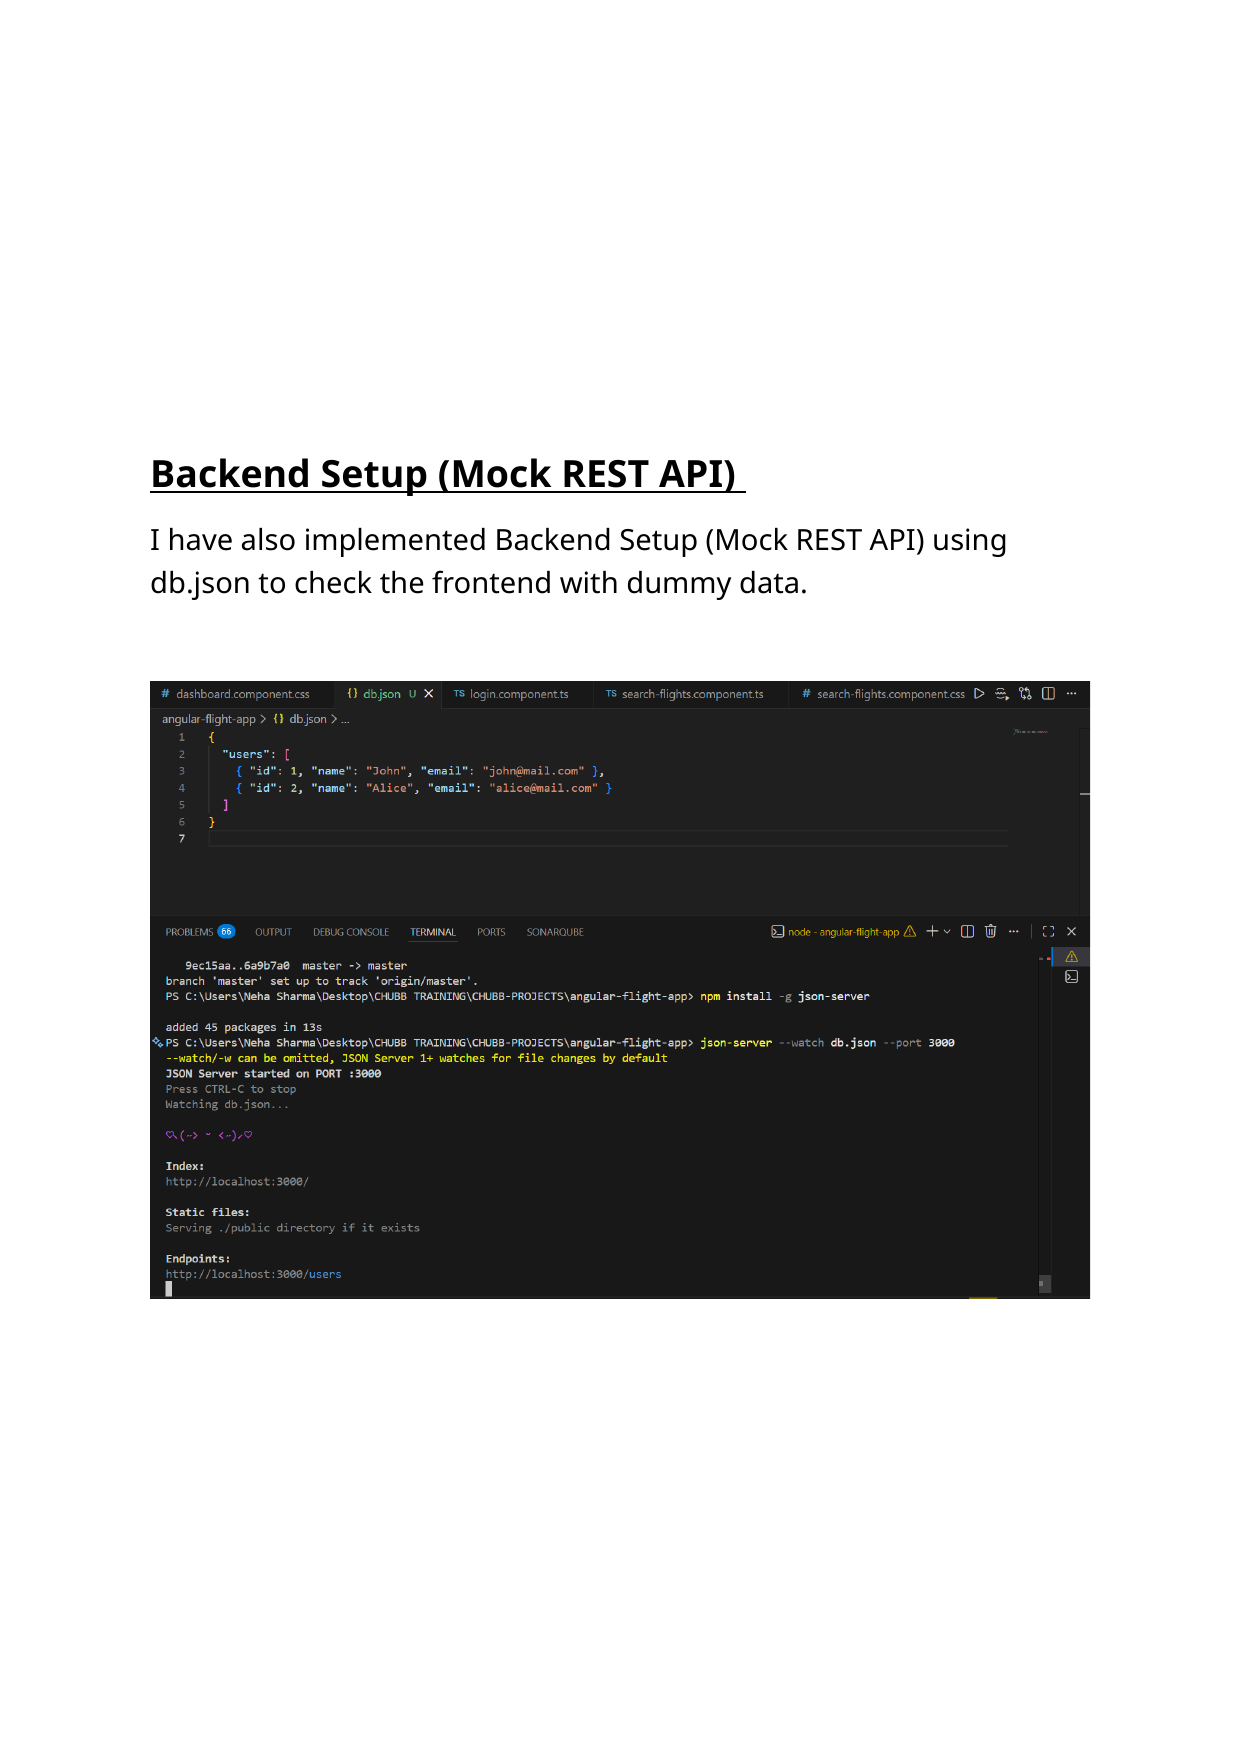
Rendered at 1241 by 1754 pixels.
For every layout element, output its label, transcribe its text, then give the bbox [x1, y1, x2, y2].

text Backend Setup (Mock REST API) [150, 447, 1090, 498]
picture [150, 681, 1091, 1299]
text I have also implemented Backend Setup (Mock REST API) using db.json to check the frontend with dummy data. [150, 519, 1090, 602]
